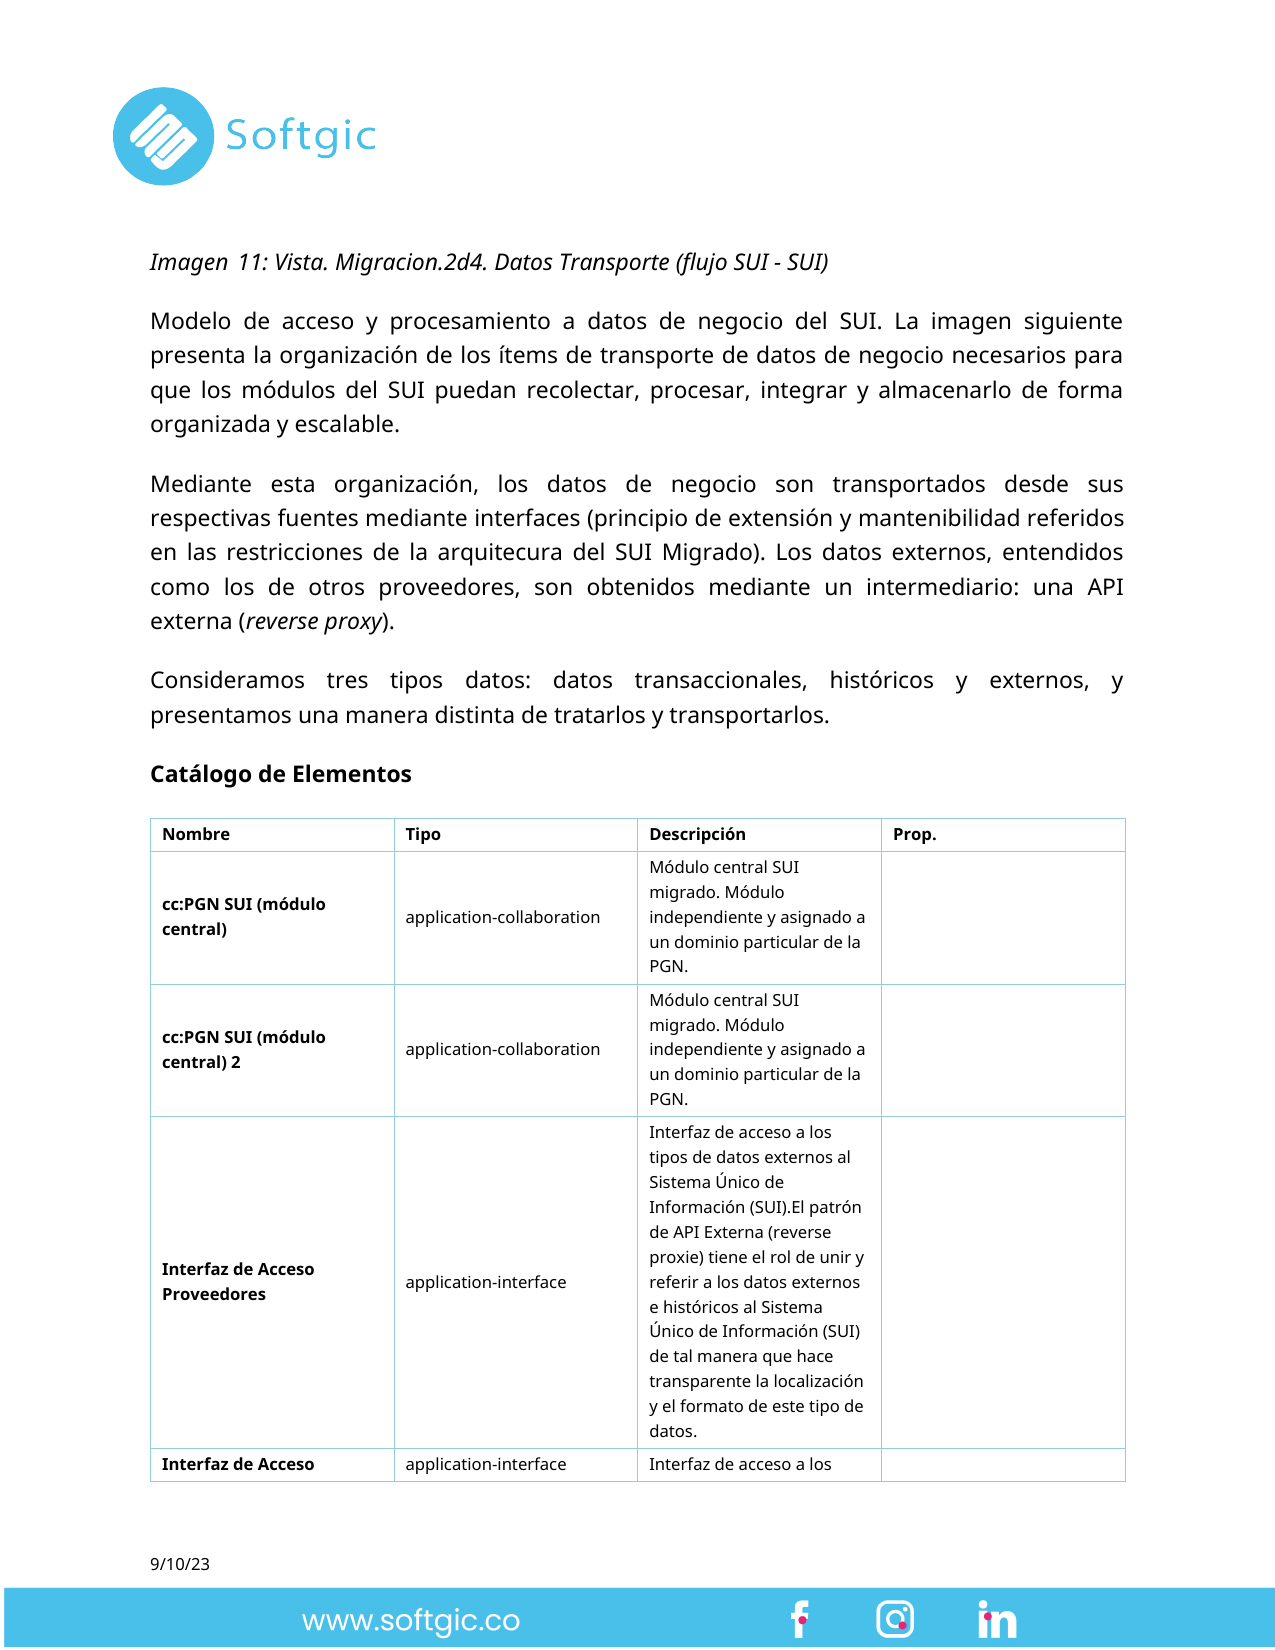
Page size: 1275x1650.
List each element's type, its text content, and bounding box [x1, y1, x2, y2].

text Imagen 11: Vista. Migracion.2d4. Datos Transporte (flujo SUI - SUI) [150, 246, 1125, 277]
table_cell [638, 1449, 881, 1481]
table_cell [882, 1449, 1125, 1481]
table_cell cc:PGN SUI (módulo central) [151, 852, 394, 983]
table_cell [882, 852, 1125, 983]
table_cell Módulo central SUI migrado. Módulo independiente y asignado a un dominio particular de la PGN. [638, 985, 881, 1116]
text Mediante esta organización, los datos de negocio son transportados desde sus respectivas fuentes mediante interfaces (principio de extensión y mantenibilidad referidos en las restricciones de la arquitecura del SUI Migrado). Los datos externos, entendidos como los de otros proveedores, son obtenidos mediante un intermediario: una API externa (reverse proxy). [150, 468, 1125, 636]
text Modelo de acceso y procesamiento a datos de negocio del SUI. La imagen siguiente presenta la organización de los ítems de transporte de datos de negocio necesarios para que los módulos del SUI puedan recolectar, procesar, integrar y almacenarlo de forma organizada y escalable. [150, 305, 1125, 439]
table_cell application-interface [395, 1449, 637, 1481]
table_cell application-interface [395, 1117, 637, 1448]
text Consideramos tres tipos datos: datos transaccionales, históricos y externos, y presentamos una manera distinta de tratarlos y transportarlos. [150, 664, 1125, 730]
picture [4, 0, 1275, 1647]
table_cell Interfaz de Acceso Proveedores 2 [151, 1449, 394, 1481]
table_header Descripción [638, 819, 881, 851]
subtitle Catálogo de Elementos [150, 758, 1125, 789]
table_cell application-collaboration [395, 985, 637, 1116]
table_header Prop. [882, 819, 1125, 851]
table_cell Interfaz de Acceso Proveedores [151, 1117, 394, 1448]
table_cell application-collaboration [395, 852, 637, 983]
table_cell Módulo central SUI migrado. Módulo independiente y asignado a un dominio particular de la PGN. [638, 852, 881, 983]
table_cell cc:PGN SUI (módulo central) 2 [151, 985, 394, 1116]
table_header Tipo [395, 819, 637, 851]
table_cell [882, 985, 1125, 1116]
table_header Nombre [151, 819, 394, 851]
table_cell [882, 1117, 1125, 1448]
